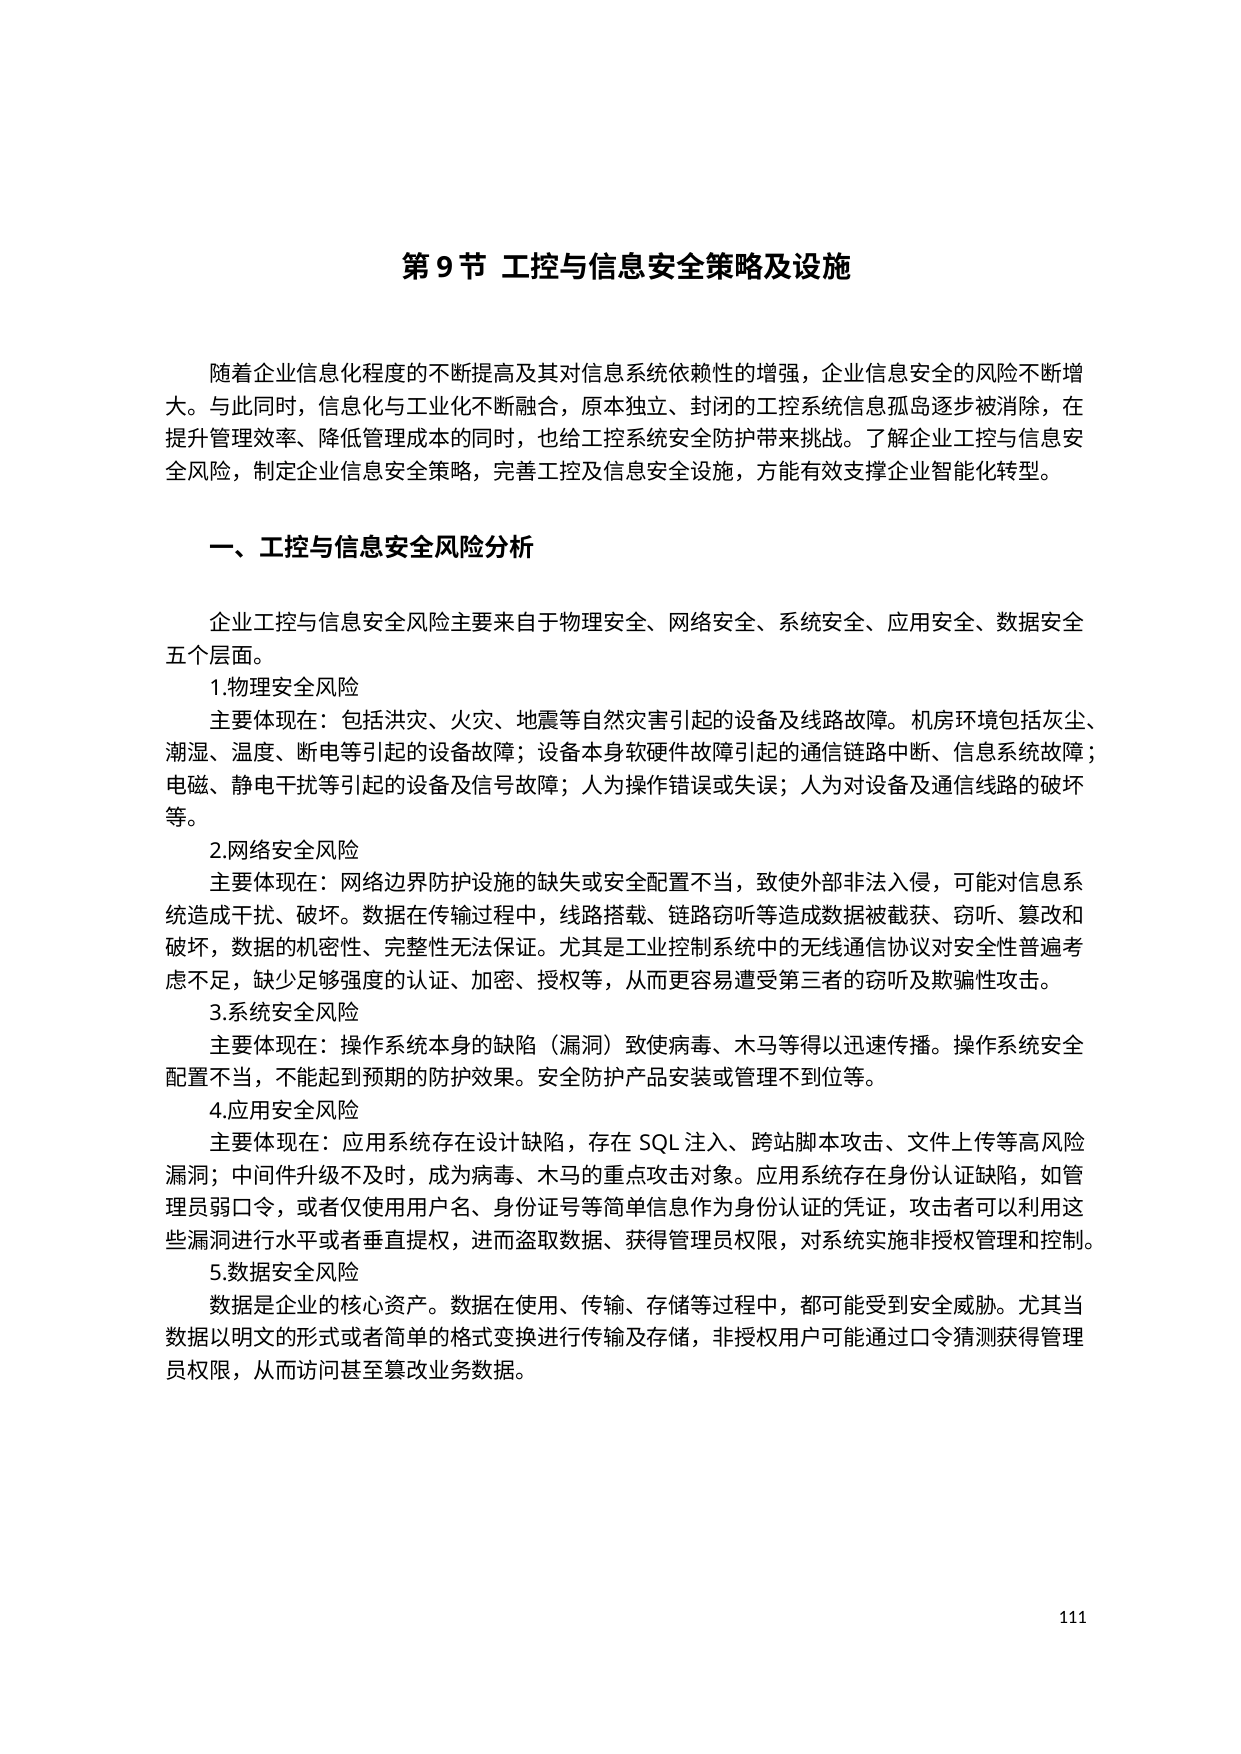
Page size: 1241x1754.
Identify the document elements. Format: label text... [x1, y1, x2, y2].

text 1.物理安全风险 [165, 670, 1087, 702]
text 数据是企业的核心资产。数据在使用、传输、存储等过程中，都可能受到安全威胁。尤其当数据以明文的形式或者简单的格式变换进行传输及存储，非授权用户可能通过口令猜测获得管理员权限，从而访问甚至篡改业务数据。 [165, 1287, 1087, 1385]
text 2.网络安全风险 [165, 832, 1087, 865]
text 4.应用安全风险 [165, 1092, 1087, 1125]
text 主要体现在：包括洪灾、火灾、地震等自然灾害引起的设备及线路故障。机房环境包括灰尘、潮湿、温度、断电等引起的设备故障；设备本身软硬件故障引起的通信链路中断、信息系统故障；电磁、静电干扰等引起的设备及信号故障；人为操作错误或失误；人为对设备及通信线路的破坏等。 [165, 702, 1087, 832]
text 主要体现在：网络边界防护设施的缺失或安全配置不当，致使外部非法入侵，可能对信息系统造成干扰、破坏。数据在传输过程中，线路搭载、链路窃听等造成数据被截获、窃听、篡改和破坏，数据的机密性、完整性无法保证。尤其是工业控制系统中的无线通信协议对安全性普遍考虑不足，缺少足够强度的认证、加密、授权等，从而更容易遭受第三者的窃听及欺骗性攻击。 [165, 865, 1087, 995]
text 企业工控与信息安全风险主要来自于物理安全、网络安全、系统安全、应用安全、数据安全五个层面。 [165, 605, 1087, 670]
subtitle 一、工控与信息安全风险分析 [165, 513, 1087, 578]
text 主要体现在：操作系统本身的缺陷（漏洞）致使病毒、木马等得以迅速传播。操作系统安全配置不当，不能起到预期的防护效果。安全防护产品安装或管理不到位等。 [165, 1027, 1087, 1092]
text 随着企业信息化程度的不断提高及其对信息系统依赖性的增强，企业信息安全的风险不断增大。与此同时，信息化与工业化不断融合，原本独立、封闭的工控系统信息孤岛逐步被消除，在提升管理效率、降低管理成本的同时，也给工控系统安全防护带来挑战。了解企业工控与信息安全风险，制定企业信息安全策略，完善工控及信息安全设施，方能有效支撑企业智能化转型。 [165, 356, 1087, 486]
text 5.数据安全风险 [165, 1255, 1087, 1287]
subtitle 第9节 工控与信息安全策略及设施 [165, 233, 1087, 298]
text 主要体现在：应用系统存在设计缺陷，存在SQL注入、跨站脚本攻击、文件上传等高风险漏洞；中间件升级不及时，成为病毒、木马的重点攻击对象。应用系统存在身份认证缺陷，如管理员弱口令，或者仅使用用户名、身份证号等简单信息作为身份认证的凭证，攻击者可以利用这些漏洞进行水平或者垂直提权，进而盗取数据、获得管理员权限，对系统实施非授权管理和控制。 [165, 1125, 1087, 1255]
text 3.系统安全风险 [165, 995, 1087, 1027]
